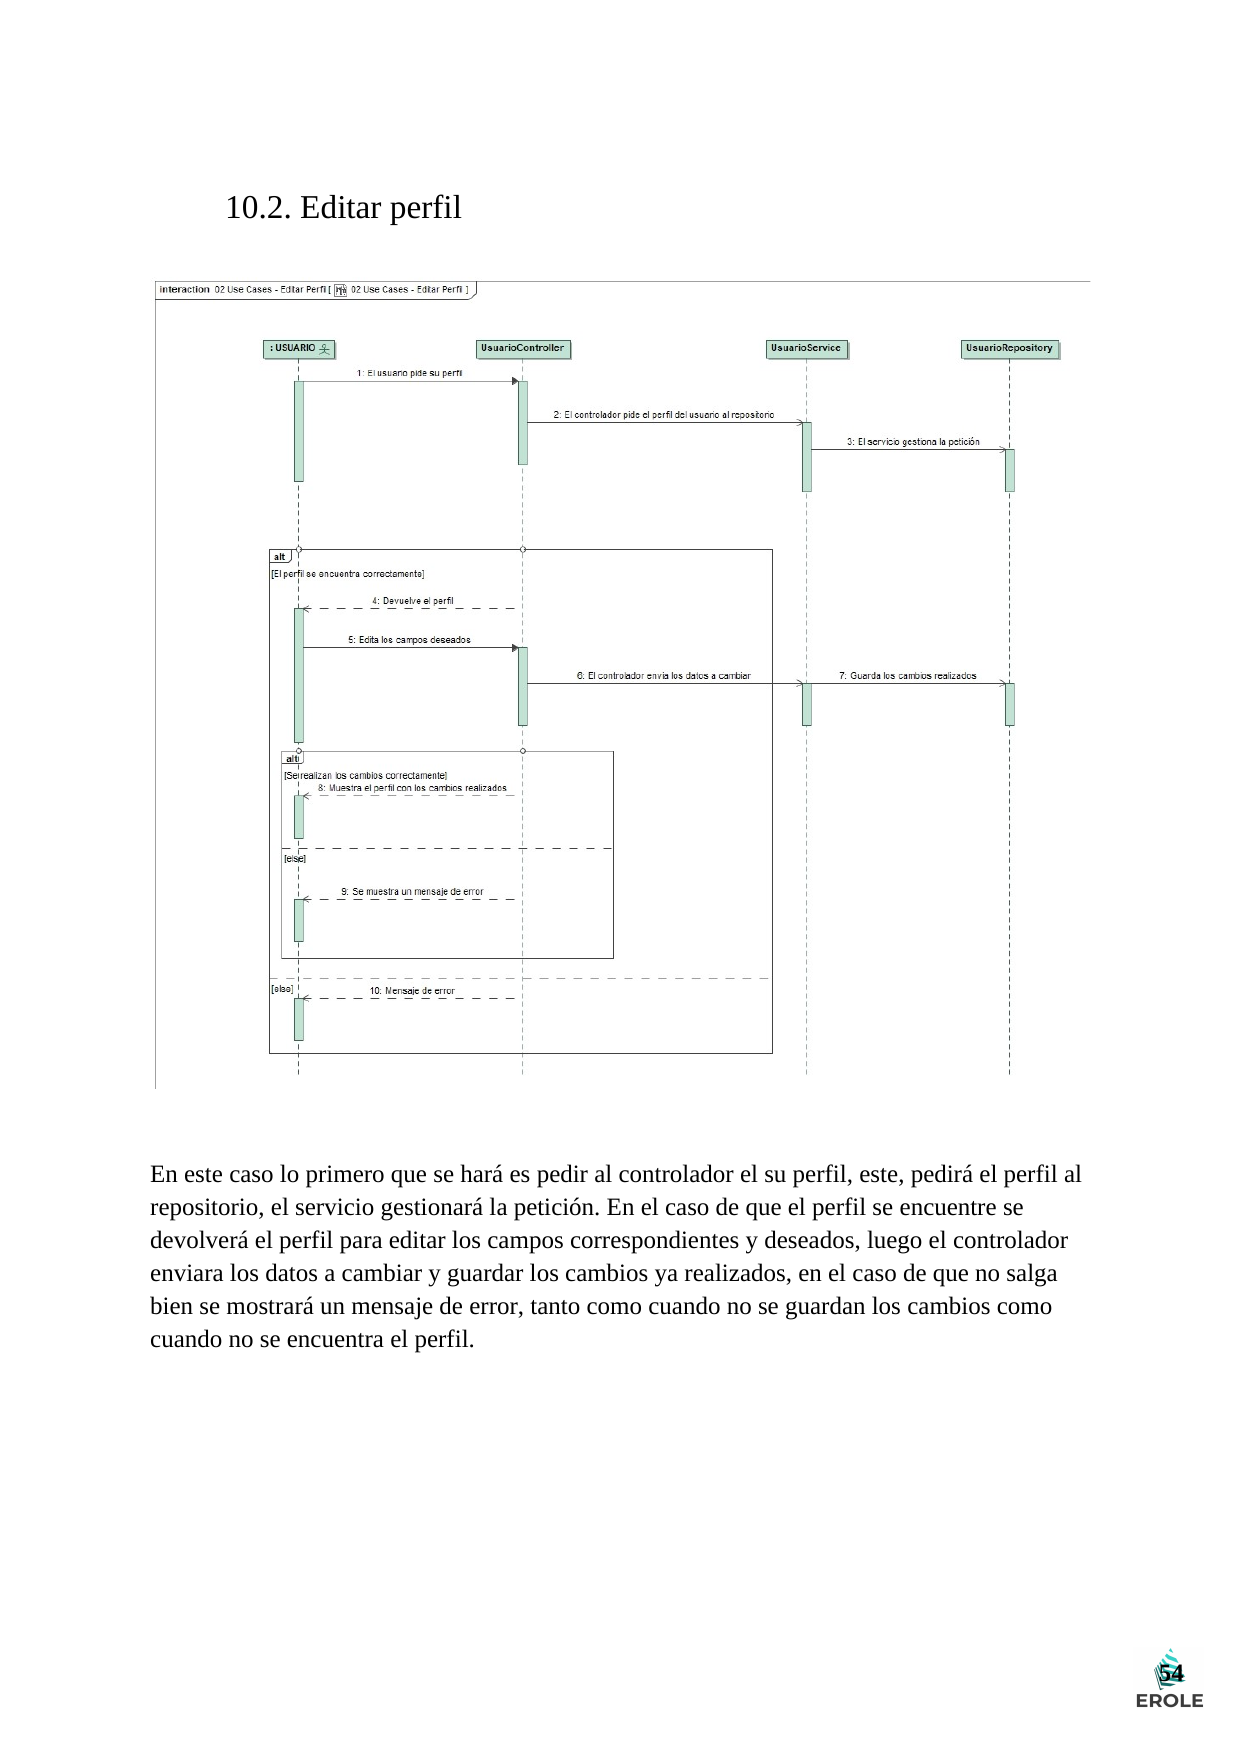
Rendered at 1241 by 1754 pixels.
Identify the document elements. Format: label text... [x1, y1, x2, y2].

picture [150, 277, 1091, 1089]
subtitle 10.2. Editar perfil [150, 187, 1090, 226]
text En este caso lo primero que se hará es pedir al controlador el su perfil, este, pedirá el perfil al repositorio, el servicio gestionará la petición. En el caso de que el perfil se encuentre se devolverá el perfil para editar los campos correspondientes y deseados, luego el controlador enviara los datos a cambiar y guardar los cambios ya realizados, en el caso de que no salga bien se mostrará un mensaje de error, tanto como cuando no se guardan los cambios como cuando no se encuentra el perfil. [150, 1159, 1090, 1352]
picture [1132, 1647, 1205, 1709]
